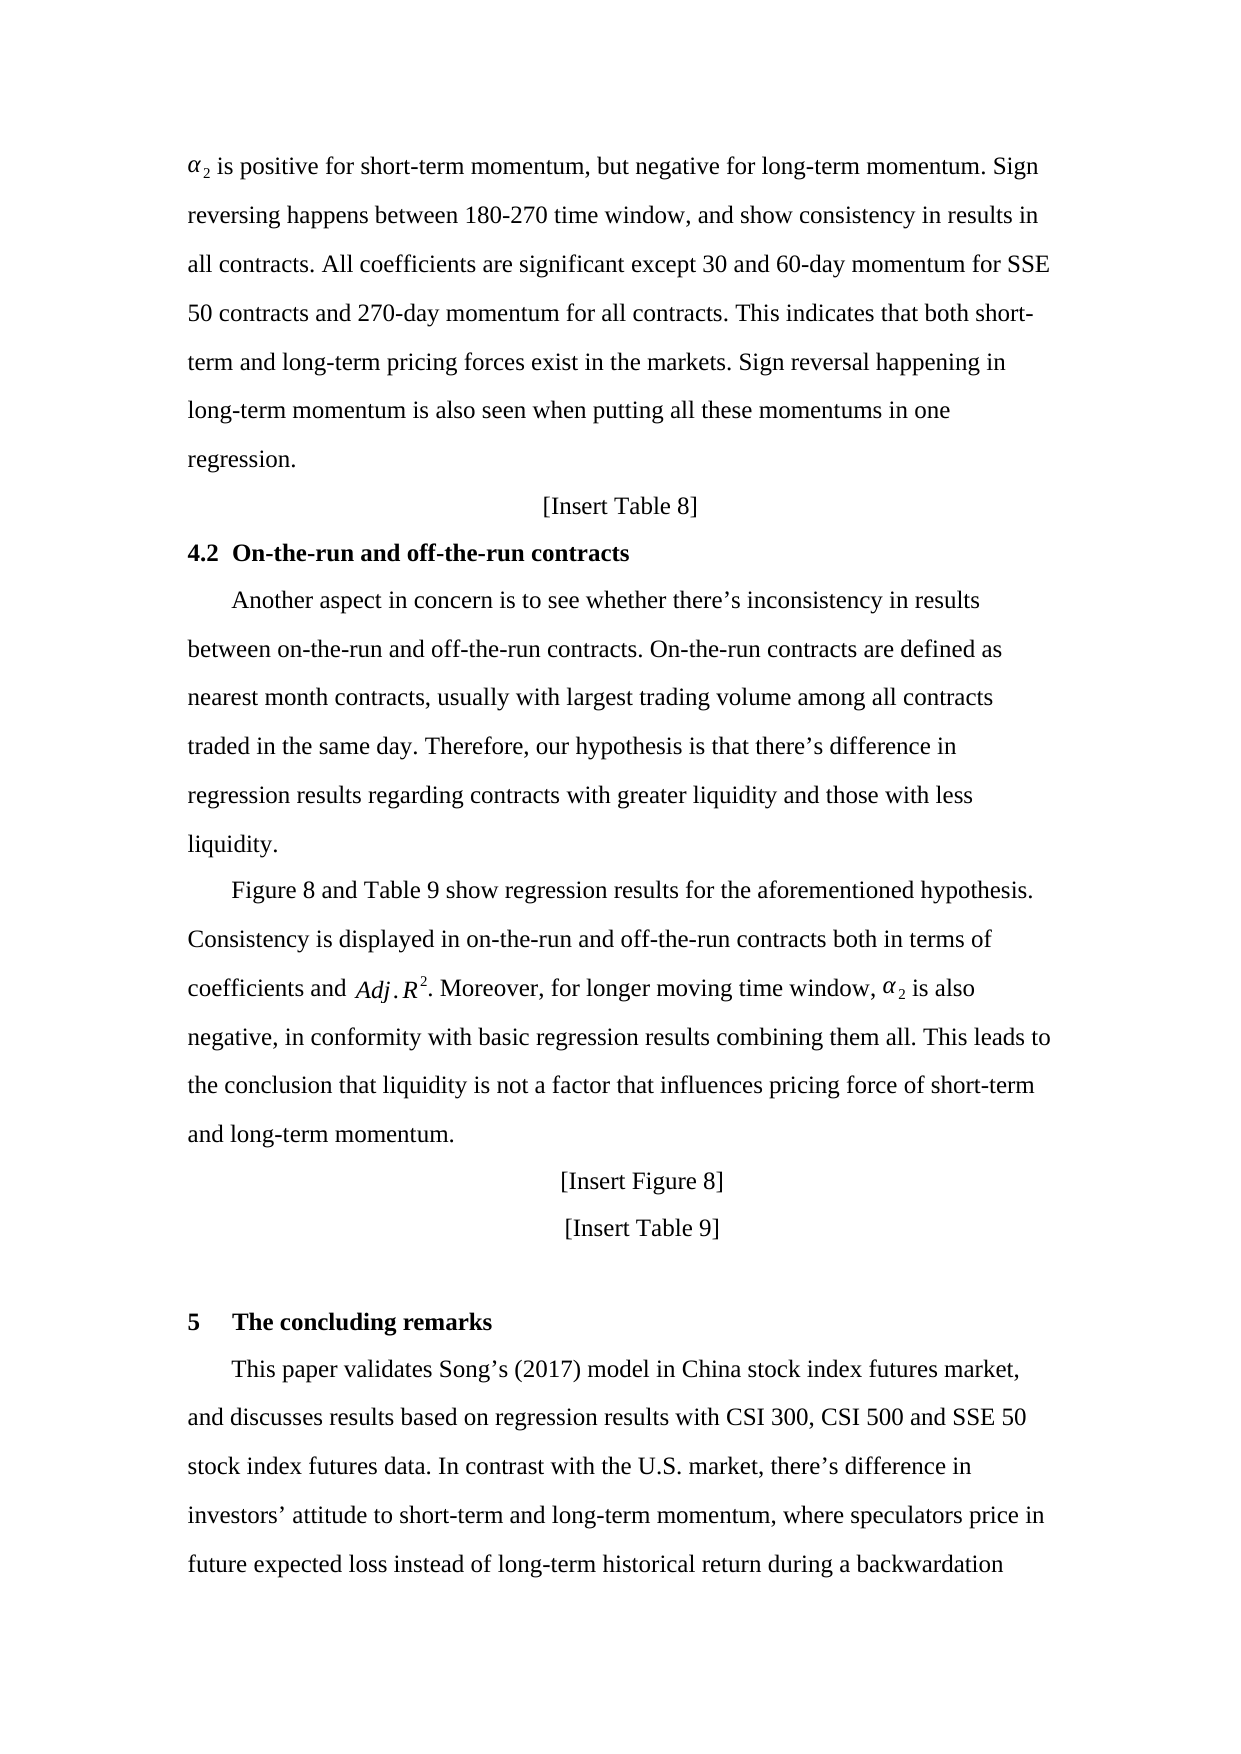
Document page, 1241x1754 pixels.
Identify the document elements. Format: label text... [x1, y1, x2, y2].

text [Insert Table 8] [187, 489, 1053, 522]
text [Insert Figure 8] [187, 1164, 1053, 1197]
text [187, 1352, 1053, 1579]
list The concluding remarks [187, 1305, 1053, 1337]
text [187, 150, 1053, 475]
text [Insert Table 9] [187, 1211, 1053, 1244]
text Another aspect in concern is to see whether there’s inconsistency in results between on-the-run and off-the-run contracts. On-the-run contracts are defined as nearest month contracts, usually with largest trading volume among all contracts traded in the same day. Therefore, our hypothesis is that there’s difference in regression results regarding contracts with greater liquidity and those with less liquidity. [187, 583, 1053, 859]
text Figure 8 and Table 9 show regression results for the aforementioned hypothesis. Consistency is displayed in on-the-run and off-the-run contracts both in terms of coefficients and . Moreover, for longer moving time window, is also negative, in conformity with basic regression results combining them all. This leads to the conclusion that liquidity is not a factor that influences pricing force of short-term and long-term momentum. [187, 874, 1053, 1150]
list On-the-run and off-the-run contracts [187, 536, 1053, 569]
